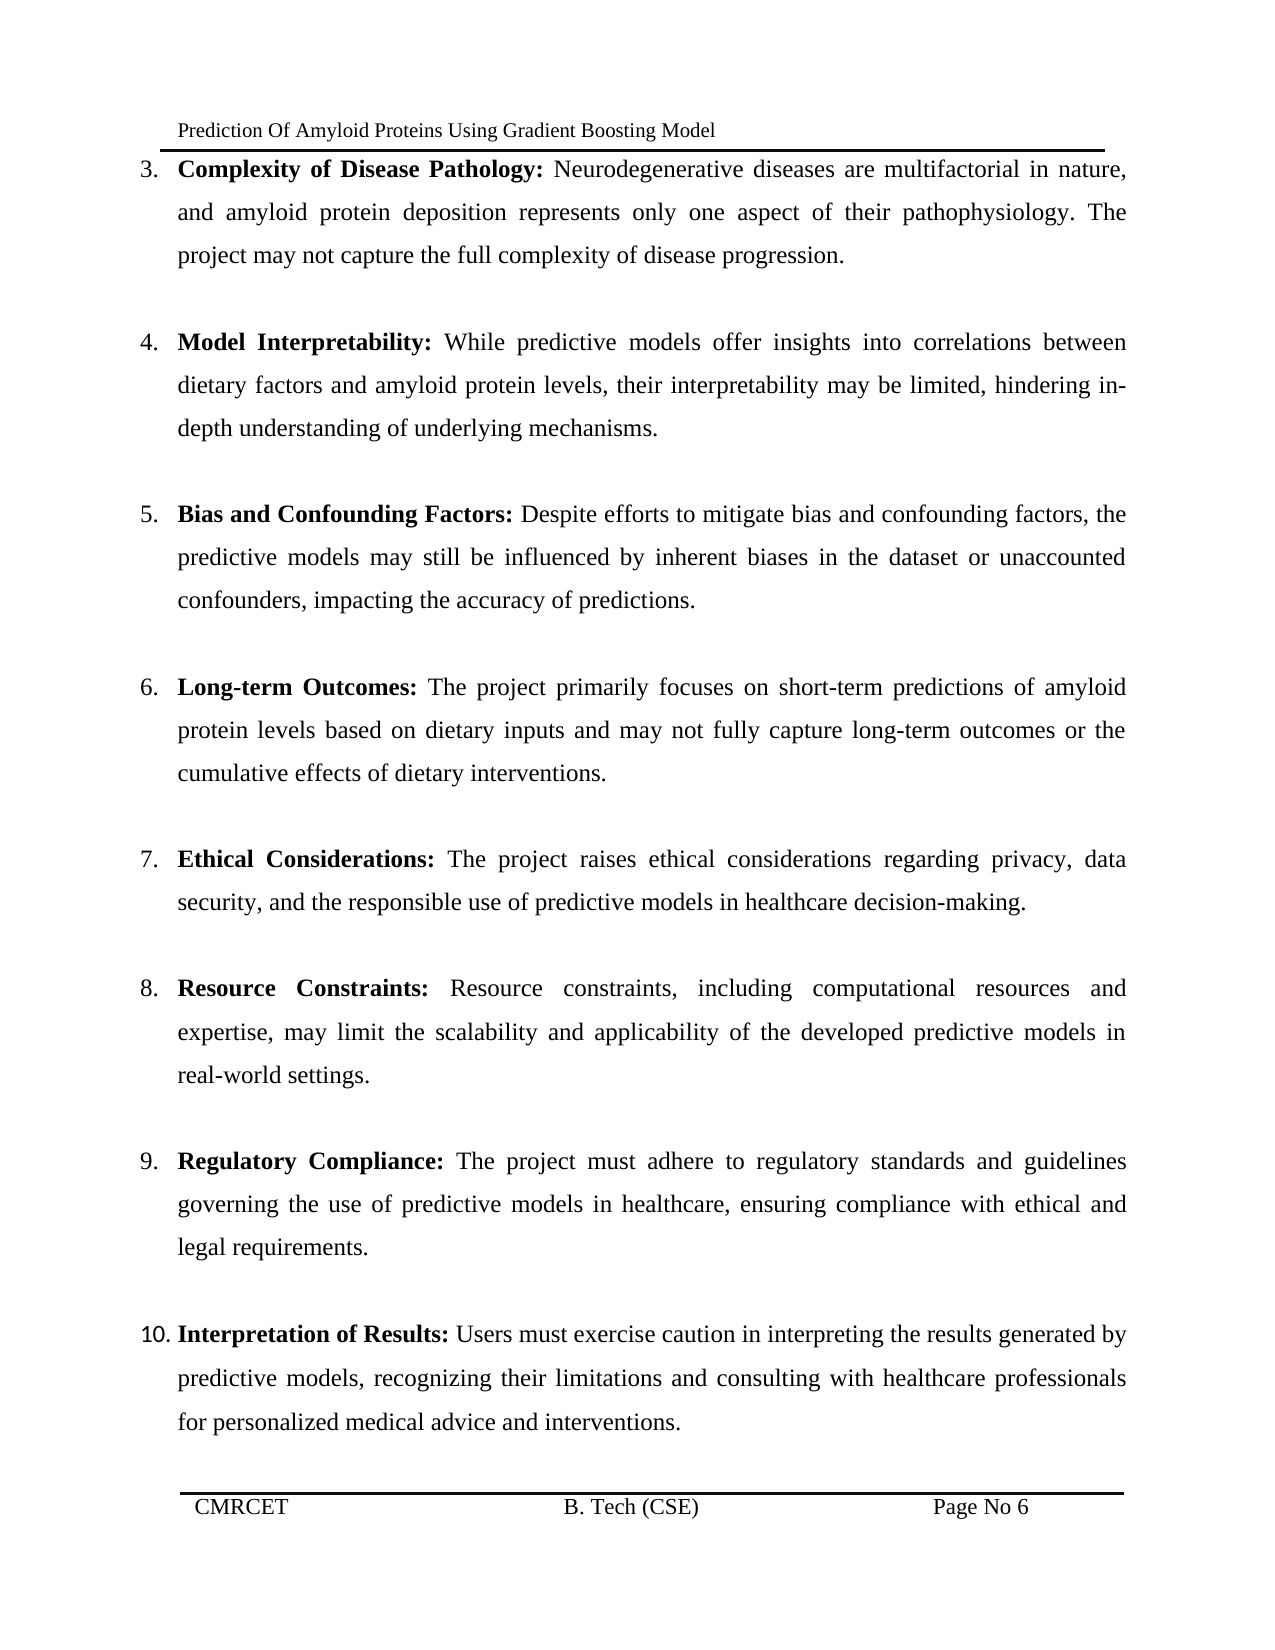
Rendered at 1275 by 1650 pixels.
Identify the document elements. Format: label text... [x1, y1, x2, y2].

list Complexity of Disease Pathology: Neurodegenerative diseases are multifactorial in nature, and amyloid protein deposition represents only one aspect of their pathophysiology. The project may not capture the full complexity of disease progression. [140, 154, 1127, 269]
list Resource Constraints: Resource constraints, including computational resources and expertise, may limit the scalability and applicability of the developed predictive models in real-world settings. [140, 973, 1127, 1088]
list Long-term Outcomes: The project primarily focuses on short-term predictions of amyloid protein levels based on dietary inputs and may not fully capture long-term outcomes or the cumulative effects of dietary interventions. [140, 672, 1127, 787]
list Regulatory Compliance: The project must adhere to regulatory standards and guidelines governing the use of predictive models in healthcare, ensuring compliance with ethical and legal requirements. [140, 1146, 1127, 1261]
list Model Interpretability: While predictive models offer insights into correlations between dietary factors and amyloid protein levels, their interpretability may be limited, hindering in-depth understanding of underlying mechanisms. [140, 327, 1127, 442]
list Bias and Confounding Factors: Despite efforts to mitigate bias and confounding factors, the predictive models may still be influenced by inherent biases in the dataset or unaccounted confounders, impacting the accuracy of predictions. [140, 499, 1127, 614]
list Interpretation of Results: Users must exercise caution in interpreting the results generated by predictive models, recognizing their limitations and consulting with healthcare professionals for personalized medical advice and interventions. [140, 1318, 1127, 1435]
list Ethical Considerations: The project raises ethical considerations regarding privacy, data security, and the responsible use of predictive models in healthcare decision-making. [140, 844, 1127, 916]
text CMRCET B. Tech (CSE) Page No 6 [177, 1493, 1127, 1519]
text Prediction Of Amyloid Proteins Using Gradient Boosting Model [177, 118, 1127, 142]
